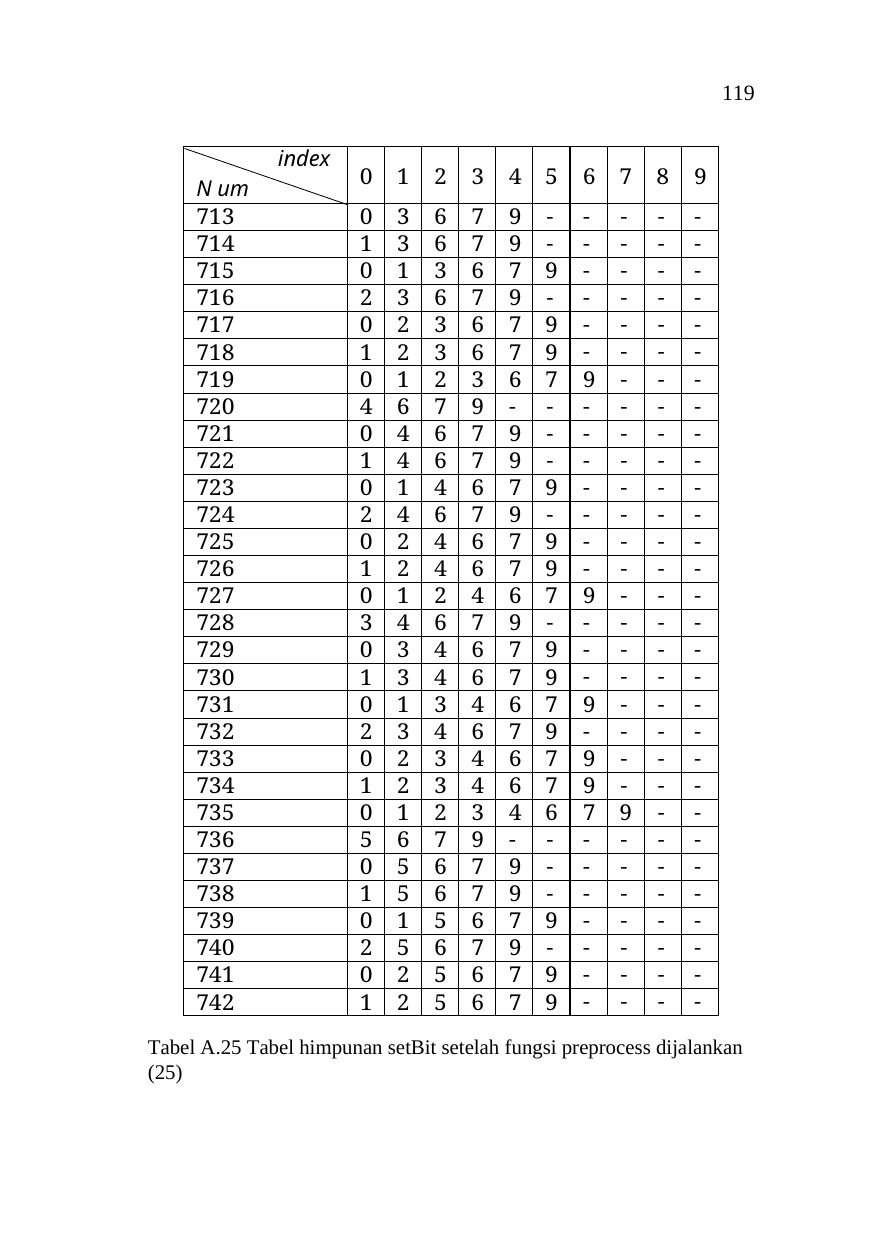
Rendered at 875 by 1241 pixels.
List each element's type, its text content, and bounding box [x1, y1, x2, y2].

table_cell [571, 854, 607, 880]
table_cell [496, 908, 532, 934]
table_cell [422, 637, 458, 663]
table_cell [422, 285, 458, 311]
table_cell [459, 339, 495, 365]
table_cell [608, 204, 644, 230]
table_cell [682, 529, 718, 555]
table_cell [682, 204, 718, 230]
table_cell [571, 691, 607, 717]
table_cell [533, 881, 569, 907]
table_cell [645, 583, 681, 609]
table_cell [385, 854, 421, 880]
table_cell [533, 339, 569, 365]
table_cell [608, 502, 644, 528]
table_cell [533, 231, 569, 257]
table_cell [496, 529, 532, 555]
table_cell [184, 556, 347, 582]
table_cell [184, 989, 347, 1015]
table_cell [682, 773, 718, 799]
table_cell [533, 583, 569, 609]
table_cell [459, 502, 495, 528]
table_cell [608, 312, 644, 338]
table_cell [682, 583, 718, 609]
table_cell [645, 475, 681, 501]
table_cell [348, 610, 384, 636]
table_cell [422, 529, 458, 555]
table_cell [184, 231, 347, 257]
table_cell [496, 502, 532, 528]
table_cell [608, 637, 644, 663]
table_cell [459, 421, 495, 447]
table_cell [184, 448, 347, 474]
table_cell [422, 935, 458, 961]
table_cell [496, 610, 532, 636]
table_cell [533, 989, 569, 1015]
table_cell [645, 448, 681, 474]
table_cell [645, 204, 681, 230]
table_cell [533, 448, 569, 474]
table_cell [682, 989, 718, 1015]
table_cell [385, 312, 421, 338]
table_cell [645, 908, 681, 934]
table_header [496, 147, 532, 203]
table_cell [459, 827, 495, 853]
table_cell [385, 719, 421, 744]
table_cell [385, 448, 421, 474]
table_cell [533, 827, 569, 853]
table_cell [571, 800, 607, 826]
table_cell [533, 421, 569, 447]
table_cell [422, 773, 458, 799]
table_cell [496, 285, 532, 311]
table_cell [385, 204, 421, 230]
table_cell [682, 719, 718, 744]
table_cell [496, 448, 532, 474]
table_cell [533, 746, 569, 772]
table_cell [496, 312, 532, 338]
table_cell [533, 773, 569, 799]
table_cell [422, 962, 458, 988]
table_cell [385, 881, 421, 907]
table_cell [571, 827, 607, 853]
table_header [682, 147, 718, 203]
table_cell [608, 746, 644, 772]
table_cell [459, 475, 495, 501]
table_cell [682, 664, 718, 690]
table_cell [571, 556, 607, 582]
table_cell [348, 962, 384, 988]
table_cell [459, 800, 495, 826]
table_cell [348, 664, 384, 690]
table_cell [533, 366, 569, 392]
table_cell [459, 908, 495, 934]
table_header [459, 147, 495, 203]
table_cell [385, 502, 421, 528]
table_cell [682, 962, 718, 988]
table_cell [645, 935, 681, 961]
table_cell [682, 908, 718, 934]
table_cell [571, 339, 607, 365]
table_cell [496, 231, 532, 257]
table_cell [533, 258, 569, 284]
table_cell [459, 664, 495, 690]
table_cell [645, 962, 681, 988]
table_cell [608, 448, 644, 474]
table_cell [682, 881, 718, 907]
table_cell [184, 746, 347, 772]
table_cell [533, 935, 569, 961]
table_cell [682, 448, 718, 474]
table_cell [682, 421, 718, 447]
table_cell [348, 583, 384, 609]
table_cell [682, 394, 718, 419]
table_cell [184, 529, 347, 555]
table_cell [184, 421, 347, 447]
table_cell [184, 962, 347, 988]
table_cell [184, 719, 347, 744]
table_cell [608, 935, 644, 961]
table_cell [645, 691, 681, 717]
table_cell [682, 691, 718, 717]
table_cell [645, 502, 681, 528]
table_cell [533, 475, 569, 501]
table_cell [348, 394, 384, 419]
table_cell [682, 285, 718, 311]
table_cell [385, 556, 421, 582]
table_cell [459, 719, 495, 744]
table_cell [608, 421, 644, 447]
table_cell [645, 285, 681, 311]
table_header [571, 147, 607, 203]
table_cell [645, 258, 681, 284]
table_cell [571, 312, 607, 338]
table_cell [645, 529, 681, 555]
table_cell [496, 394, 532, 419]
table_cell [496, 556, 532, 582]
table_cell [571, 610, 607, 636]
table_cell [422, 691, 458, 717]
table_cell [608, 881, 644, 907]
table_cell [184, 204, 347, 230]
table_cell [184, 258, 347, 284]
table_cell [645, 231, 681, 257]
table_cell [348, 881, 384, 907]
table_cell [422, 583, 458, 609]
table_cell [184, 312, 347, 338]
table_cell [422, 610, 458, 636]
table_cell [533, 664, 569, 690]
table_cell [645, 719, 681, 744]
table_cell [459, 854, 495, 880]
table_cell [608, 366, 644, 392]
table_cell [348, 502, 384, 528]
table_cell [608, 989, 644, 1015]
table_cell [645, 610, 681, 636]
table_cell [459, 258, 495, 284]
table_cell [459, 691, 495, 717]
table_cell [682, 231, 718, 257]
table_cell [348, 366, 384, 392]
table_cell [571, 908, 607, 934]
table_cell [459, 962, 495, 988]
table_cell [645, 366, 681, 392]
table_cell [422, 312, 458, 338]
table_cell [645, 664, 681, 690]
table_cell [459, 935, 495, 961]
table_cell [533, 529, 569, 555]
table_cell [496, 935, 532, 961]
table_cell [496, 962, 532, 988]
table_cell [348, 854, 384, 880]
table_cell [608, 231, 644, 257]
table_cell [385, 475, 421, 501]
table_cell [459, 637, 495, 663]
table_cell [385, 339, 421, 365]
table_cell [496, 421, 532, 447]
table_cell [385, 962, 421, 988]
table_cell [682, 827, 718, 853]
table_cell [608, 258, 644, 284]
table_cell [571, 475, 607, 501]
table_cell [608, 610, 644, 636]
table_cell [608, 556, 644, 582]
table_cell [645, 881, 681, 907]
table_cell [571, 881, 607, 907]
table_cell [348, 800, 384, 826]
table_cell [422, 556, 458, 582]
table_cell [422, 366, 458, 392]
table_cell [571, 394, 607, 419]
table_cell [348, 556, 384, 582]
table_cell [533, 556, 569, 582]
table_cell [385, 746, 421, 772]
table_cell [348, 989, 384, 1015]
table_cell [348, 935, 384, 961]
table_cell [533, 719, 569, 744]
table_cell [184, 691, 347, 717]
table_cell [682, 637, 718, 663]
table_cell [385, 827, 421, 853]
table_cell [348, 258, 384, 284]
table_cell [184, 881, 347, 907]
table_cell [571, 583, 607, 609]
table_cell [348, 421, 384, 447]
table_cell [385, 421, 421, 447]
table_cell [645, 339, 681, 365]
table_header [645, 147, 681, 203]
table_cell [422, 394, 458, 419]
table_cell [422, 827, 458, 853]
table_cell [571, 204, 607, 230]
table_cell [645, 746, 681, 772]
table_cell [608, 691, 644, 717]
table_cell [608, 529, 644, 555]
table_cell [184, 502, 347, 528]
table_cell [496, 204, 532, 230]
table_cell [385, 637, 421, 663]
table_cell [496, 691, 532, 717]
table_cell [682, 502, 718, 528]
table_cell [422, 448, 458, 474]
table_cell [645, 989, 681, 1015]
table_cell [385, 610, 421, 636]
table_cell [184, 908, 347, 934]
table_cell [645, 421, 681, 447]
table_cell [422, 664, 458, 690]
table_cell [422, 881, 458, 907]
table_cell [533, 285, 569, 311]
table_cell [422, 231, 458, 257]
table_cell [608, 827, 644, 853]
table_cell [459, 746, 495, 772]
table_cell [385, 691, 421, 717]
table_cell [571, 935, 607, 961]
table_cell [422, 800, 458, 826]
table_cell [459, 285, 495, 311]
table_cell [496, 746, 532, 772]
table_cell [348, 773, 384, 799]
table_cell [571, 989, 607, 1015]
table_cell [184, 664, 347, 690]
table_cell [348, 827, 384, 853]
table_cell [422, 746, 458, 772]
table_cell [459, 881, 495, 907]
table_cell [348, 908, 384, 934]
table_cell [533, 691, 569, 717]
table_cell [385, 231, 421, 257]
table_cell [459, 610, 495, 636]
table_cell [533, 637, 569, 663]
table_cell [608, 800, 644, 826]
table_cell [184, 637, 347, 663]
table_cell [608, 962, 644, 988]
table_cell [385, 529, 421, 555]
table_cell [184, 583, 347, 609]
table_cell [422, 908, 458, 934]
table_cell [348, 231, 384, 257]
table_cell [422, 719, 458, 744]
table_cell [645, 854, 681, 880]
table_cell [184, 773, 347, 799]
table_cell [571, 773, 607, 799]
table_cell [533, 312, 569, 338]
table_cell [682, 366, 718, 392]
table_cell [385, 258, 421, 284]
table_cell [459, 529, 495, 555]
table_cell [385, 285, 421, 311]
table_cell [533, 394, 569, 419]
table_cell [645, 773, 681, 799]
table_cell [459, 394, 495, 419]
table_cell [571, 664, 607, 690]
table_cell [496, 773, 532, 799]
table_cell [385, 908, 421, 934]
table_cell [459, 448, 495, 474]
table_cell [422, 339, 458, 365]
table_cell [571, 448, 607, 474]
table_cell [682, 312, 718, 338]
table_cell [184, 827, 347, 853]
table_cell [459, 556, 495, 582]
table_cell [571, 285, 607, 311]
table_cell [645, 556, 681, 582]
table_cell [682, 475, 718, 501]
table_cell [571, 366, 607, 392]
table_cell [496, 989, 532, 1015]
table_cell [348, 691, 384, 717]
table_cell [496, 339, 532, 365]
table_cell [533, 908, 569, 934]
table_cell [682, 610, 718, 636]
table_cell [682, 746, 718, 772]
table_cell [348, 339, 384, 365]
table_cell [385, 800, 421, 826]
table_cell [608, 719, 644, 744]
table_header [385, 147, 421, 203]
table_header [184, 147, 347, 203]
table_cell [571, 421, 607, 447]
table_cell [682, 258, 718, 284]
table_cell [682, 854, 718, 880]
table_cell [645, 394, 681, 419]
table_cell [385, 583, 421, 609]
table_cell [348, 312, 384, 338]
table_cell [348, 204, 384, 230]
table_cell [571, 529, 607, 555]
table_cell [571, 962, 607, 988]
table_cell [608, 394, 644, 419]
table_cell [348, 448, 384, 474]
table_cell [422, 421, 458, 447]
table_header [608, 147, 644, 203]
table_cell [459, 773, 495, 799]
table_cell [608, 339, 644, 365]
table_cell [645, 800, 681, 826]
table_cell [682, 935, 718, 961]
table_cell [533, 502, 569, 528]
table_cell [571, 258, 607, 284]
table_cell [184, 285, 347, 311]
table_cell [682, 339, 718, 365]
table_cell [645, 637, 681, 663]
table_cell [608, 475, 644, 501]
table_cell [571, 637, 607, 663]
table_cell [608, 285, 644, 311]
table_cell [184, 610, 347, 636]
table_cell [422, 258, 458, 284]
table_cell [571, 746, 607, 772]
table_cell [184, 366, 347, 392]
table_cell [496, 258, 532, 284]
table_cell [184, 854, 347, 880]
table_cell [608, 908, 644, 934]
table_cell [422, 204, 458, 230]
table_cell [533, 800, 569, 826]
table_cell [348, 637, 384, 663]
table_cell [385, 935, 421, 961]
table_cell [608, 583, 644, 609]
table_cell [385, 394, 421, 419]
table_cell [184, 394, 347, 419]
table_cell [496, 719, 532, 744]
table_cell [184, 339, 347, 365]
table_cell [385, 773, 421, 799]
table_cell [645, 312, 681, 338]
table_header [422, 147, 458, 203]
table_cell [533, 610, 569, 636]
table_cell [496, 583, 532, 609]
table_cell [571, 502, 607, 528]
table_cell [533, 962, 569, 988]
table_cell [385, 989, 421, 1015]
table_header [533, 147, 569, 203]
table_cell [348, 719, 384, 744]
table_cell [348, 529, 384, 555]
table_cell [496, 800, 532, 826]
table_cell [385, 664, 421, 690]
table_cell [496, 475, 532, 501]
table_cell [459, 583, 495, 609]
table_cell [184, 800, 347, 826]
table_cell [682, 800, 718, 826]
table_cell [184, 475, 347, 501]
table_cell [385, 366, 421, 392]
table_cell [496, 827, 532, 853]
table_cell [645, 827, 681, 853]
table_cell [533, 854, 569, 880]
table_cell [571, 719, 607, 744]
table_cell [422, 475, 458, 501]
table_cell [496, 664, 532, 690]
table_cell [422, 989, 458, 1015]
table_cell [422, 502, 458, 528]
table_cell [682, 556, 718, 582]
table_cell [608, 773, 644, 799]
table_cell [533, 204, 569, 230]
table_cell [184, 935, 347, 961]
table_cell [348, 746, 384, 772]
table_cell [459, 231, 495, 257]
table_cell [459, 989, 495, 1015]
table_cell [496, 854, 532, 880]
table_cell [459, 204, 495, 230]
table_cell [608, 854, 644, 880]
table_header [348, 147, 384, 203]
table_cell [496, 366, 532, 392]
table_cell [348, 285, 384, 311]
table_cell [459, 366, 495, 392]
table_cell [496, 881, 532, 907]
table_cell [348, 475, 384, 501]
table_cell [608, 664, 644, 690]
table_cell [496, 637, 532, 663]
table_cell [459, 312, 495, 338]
text Tabel A.25 Tabel himpunan setBit setelah fungsi preprocess dijalankan (25) [148, 1035, 768, 1084]
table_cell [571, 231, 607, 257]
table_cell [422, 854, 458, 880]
